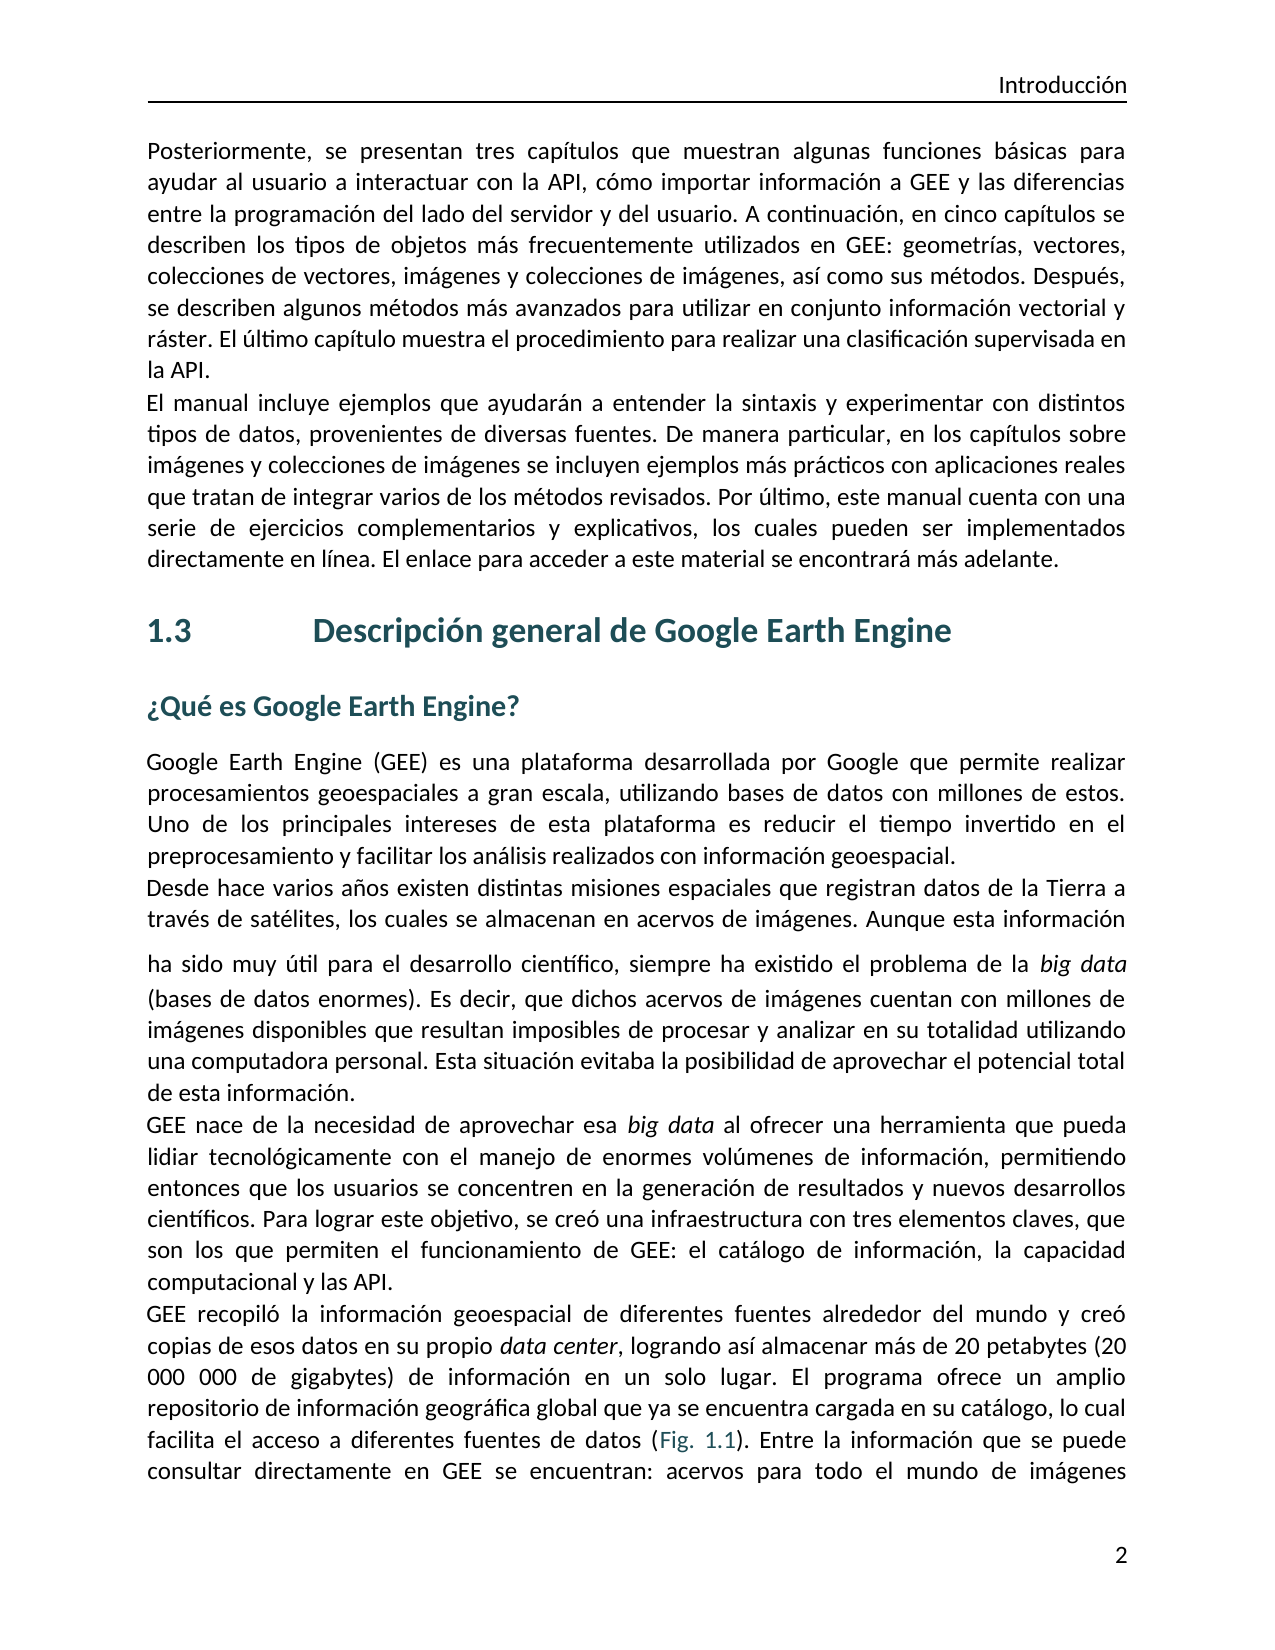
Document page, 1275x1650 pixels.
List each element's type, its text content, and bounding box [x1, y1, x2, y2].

text Desde hace varios años existen distintas misiones espaciales que registran datos de la Tierra a través de satélites, los cuales se almacenan en acervos de imágenes. Aunque esta información ha sido muy útil para el desarrollo científico, siempre ha existido el problema de la big data (bases de datos enormes). Es decir, que dichos acervos de imágenes cuentan con millones de imágenes disponibles que resultan imposibles de procesar y analizar en su totalidad utilizando una computadora personal. Esta situación evitaba la posibilidad de aprovechar el potencial total de esta información. [146, 872, 1127, 1107]
text El manual incluye ejemplos que ayudarán a entender la sintaxis y experimentar con distintos tipos de datos, provenientes de diversas fuentes. De manera particular, en los capítulos sobre imágenes y colecciones de imágenes se incluyen ejemplos más prácticos con aplicaciones reales que tratan de integrar varios de los métodos revisados. Por último, este manual cuenta con una serie de ejercicios complementarios y explicativos, los cuales pueden ser implementados directamente en línea. El enlace para acceder a este material se encontrará más adelante. [146, 387, 1127, 574]
subtitle 1.3 Descripción general de Google Earth Engine [146, 608, 1127, 652]
text Google Earth Engine (GEE) es una plataforma desarrollada por Google que permite realizar procesamientos geoespaciales a gran escala, utilizando bases de datos con millones de estos. Uno de los principales intereses de esta plataforma es reducir el tiempo invertido en el preprocesamiento y facilitar los análisis realizados con información geoespacial. [146, 746, 1127, 870]
text GEE nace de la necesidad de aprovechar esa big data al ofrecer una herramienta que pueda lidiar tecnológicamente con el manejo de enormes volúmenes de información, permitiendo entonces que los usuarios se concentren en la generación de resultados y nuevos desarrollos científicos. Para lograr este objetivo, se creó una infraestructura con tres elementos claves, que son los que permiten el funcionamiento de GEE: el catálogo de información, la capacidad computacional y las API. [146, 1109, 1127, 1297]
subtitle ¿Qué es Google Earth Engine? [146, 687, 1127, 724]
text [146, 135, 1127, 385]
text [146, 1298, 1127, 1486]
